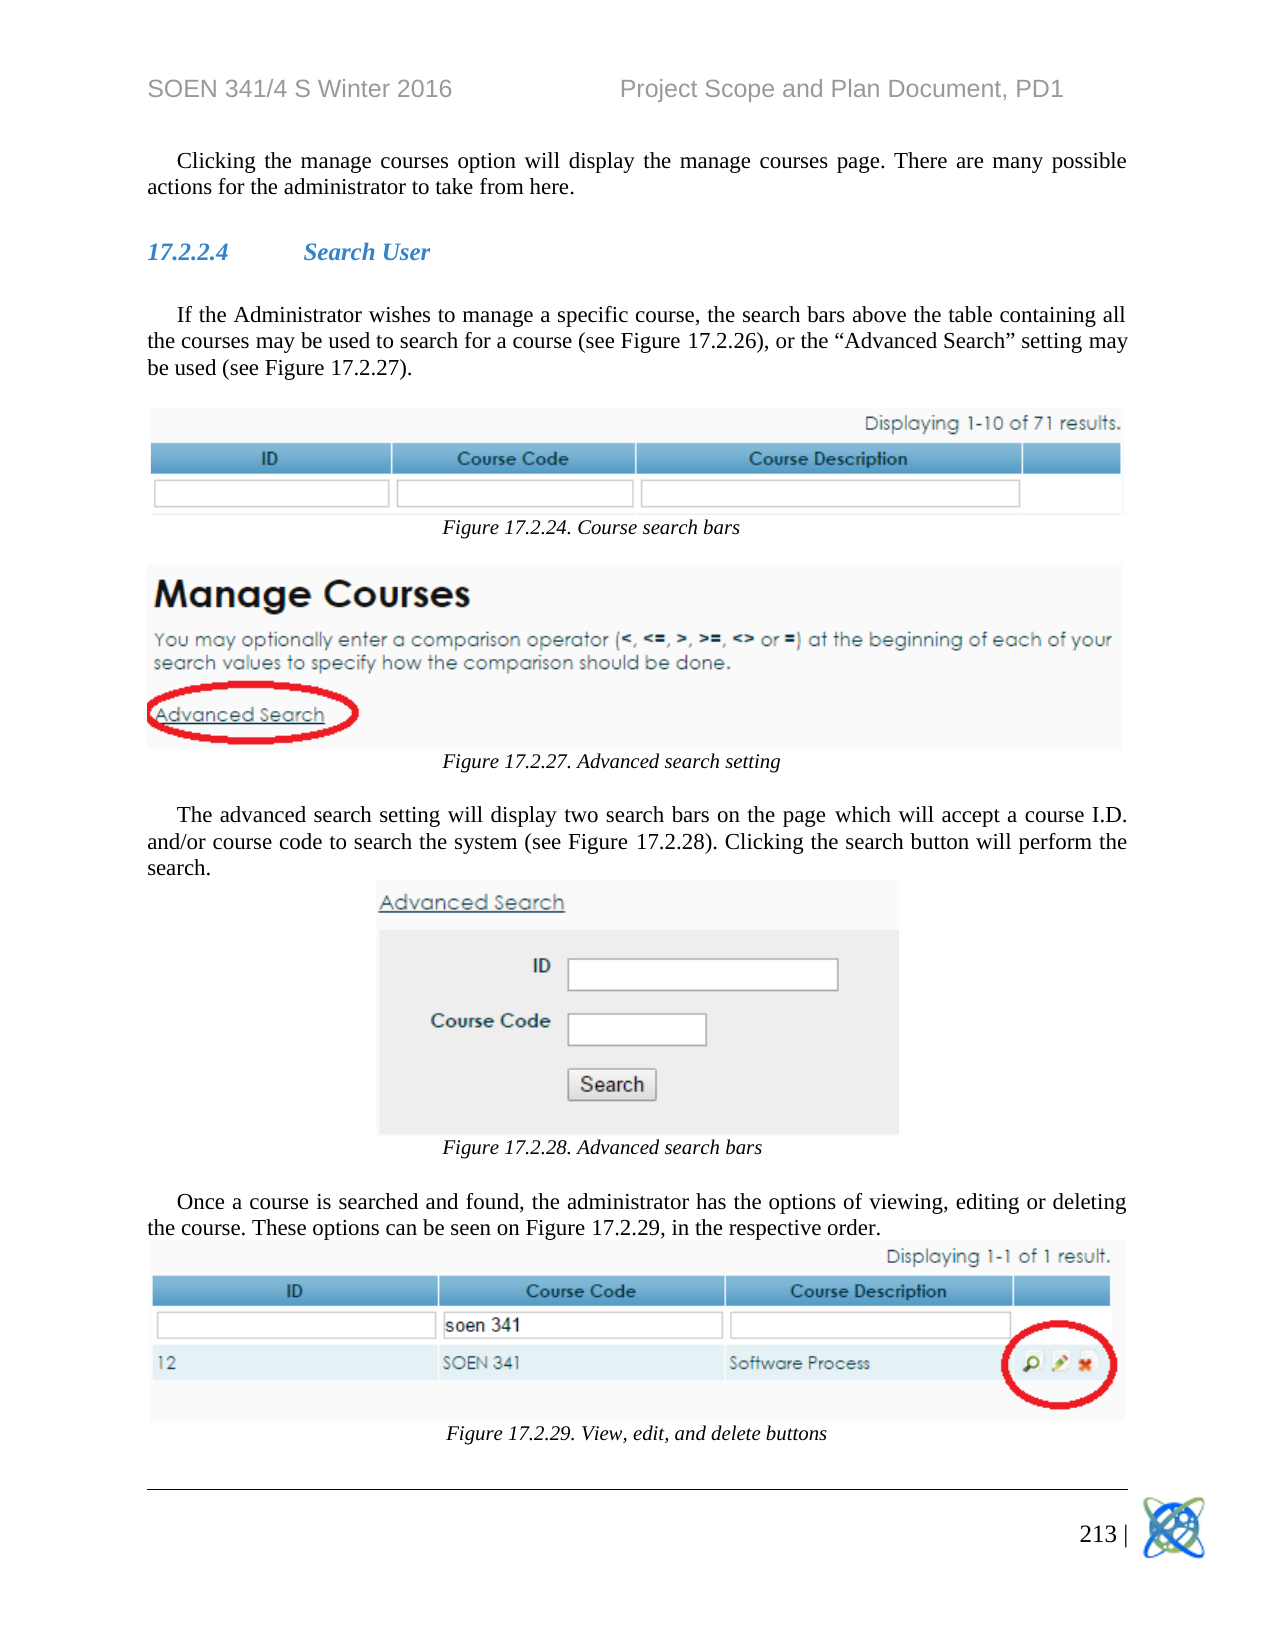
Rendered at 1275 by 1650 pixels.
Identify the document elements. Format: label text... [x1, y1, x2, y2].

picture [147, 564, 1122, 749]
text If the Administrator wishes to manage a specific course, the search bars above the table containing all the courses may be used to search for a course (see Figure 17.2.26), or the “Advanced Search” setting may be used (see Figure 17.2.27). [147, 301, 1128, 380]
picture [375, 880, 900, 1136]
picture [150, 1240, 1125, 1421]
picture [150, 408, 1125, 515]
text Figure 17.2.24. Course search bars [147, 515, 1128, 539]
picture [1123, 1490, 1224, 1566]
text The advanced search setting will display two search bars on the page which will accept a course I.D. and/or course code to search the system (see Figure 17.2.28). Clicking the search button will perform the search. [147, 801, 1128, 881]
text Once a course is searched and found, the administrator has the options of viewing, editing or deleting the course. These options can be seen on Figure 17.2.29, in the respective order. [147, 1188, 1128, 1241]
text Search User [147, 237, 1128, 266]
text Figure 17.2.28. Advanced search bars [147, 1135, 1128, 1159]
text Figure 17.2.27. Advanced search setting [147, 749, 1128, 773]
text Clicking the manage courses option will display the manage courses page. There are many possible actions for the administrator to take from here. [147, 147, 1128, 200]
text Figure 17.2.29. View, edit, and delete buttons [147, 1420, 1128, 1444]
